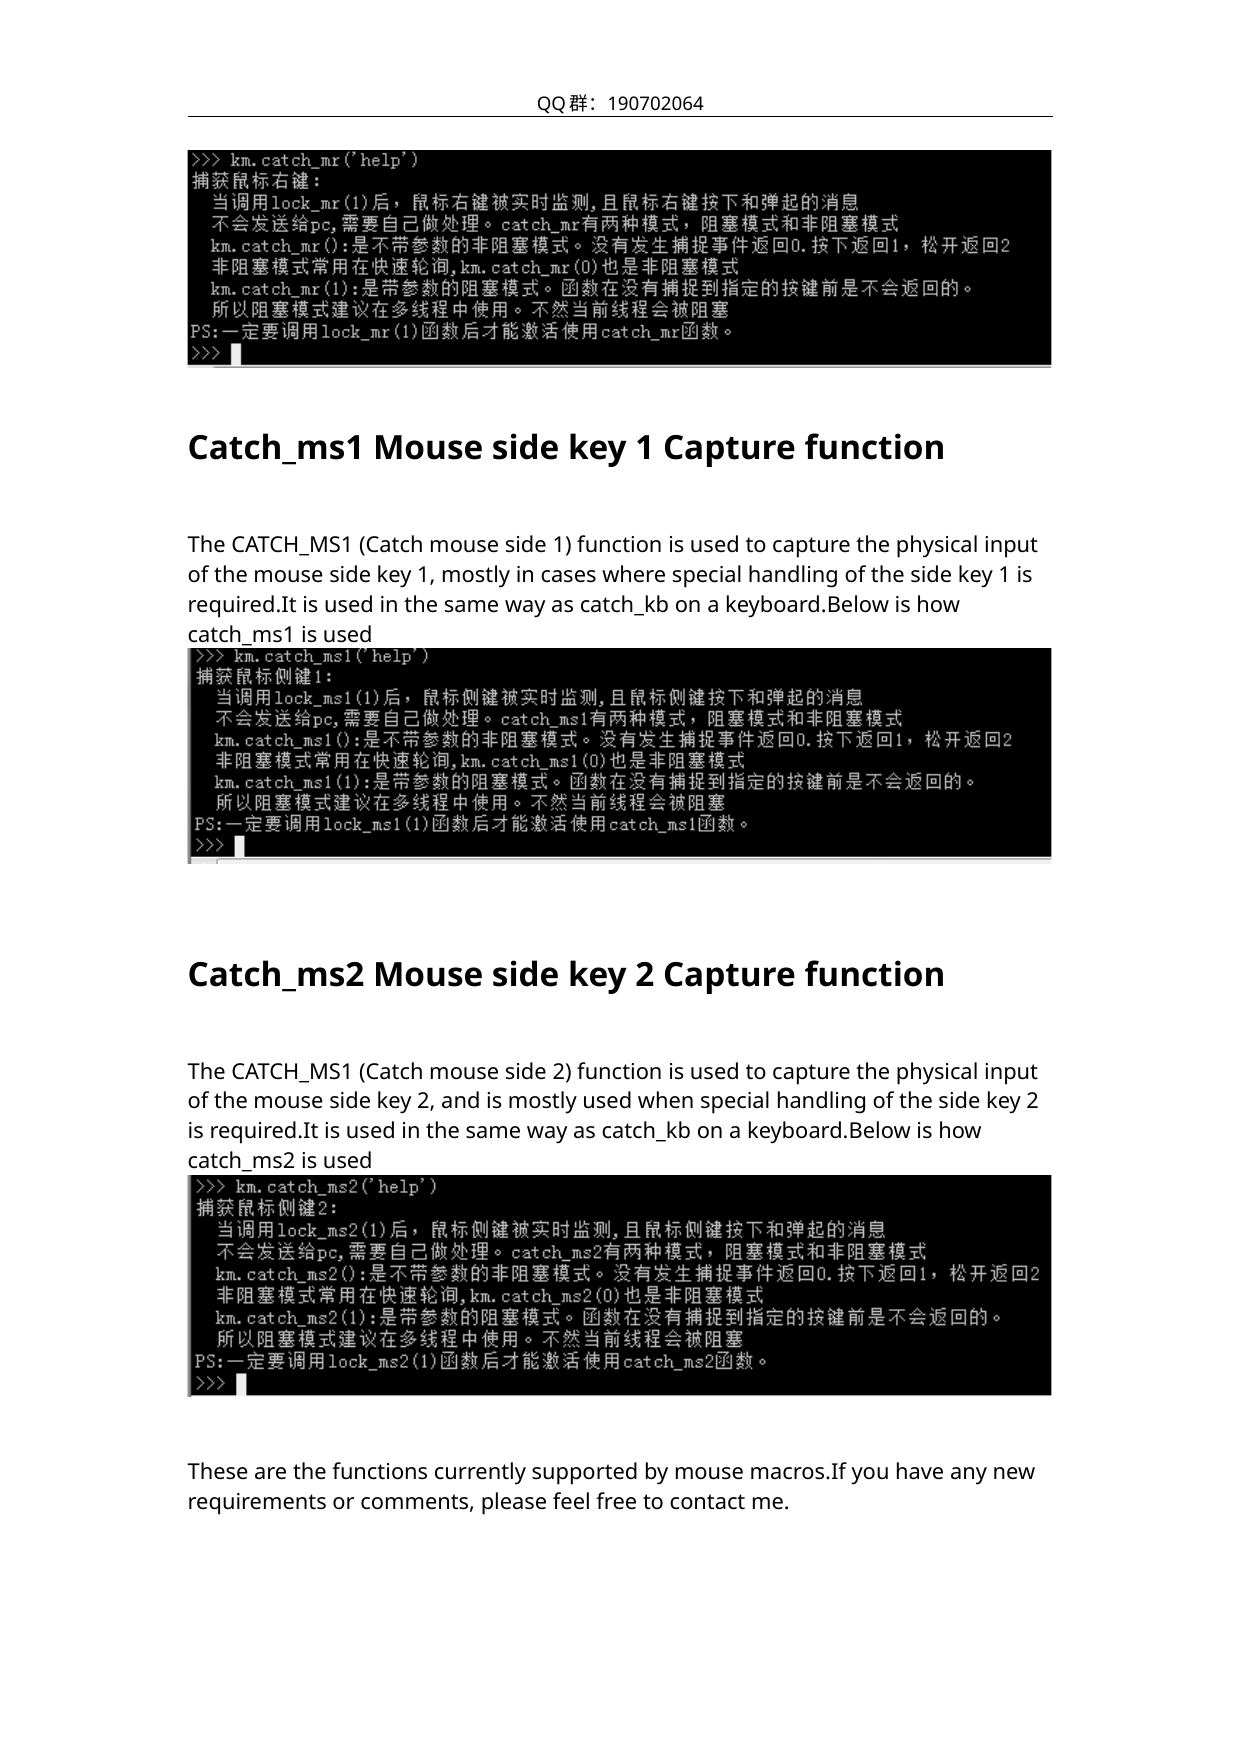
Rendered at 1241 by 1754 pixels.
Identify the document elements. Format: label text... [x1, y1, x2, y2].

subtitle Catch_ms2 Mouse side key 2 Capture function [187, 951, 1053, 996]
text The CATCH_MS1 (Catch mouse side 2) function is used to capture the physical input of the mouse side key 2, and is mostly used when special handling of the side key 2 is required.It is used in the same way as catch_kb on a keyboard.Below is how catch_ms2 is used [187, 1056, 1053, 1175]
picture [187, 1175, 1052, 1397]
text These are the functions currently supported by mouse macros.If you have any new requirements or comments, please feel free to contact me. [187, 1456, 1053, 1516]
text The CATCH_MS1 (Catch mouse side 1) function is used to capture the physical input of the mouse side key 1, mostly in cases where special handling of the side key 1 is required.It is used in the same way as catch_kb on a keyboard.Below is how catch_ms1 is used [187, 529, 1053, 648]
subtitle Catch_ms1 Mouse side key 1 Capture function [187, 424, 1053, 469]
picture [187, 150, 1052, 368]
picture [187, 648, 1052, 864]
